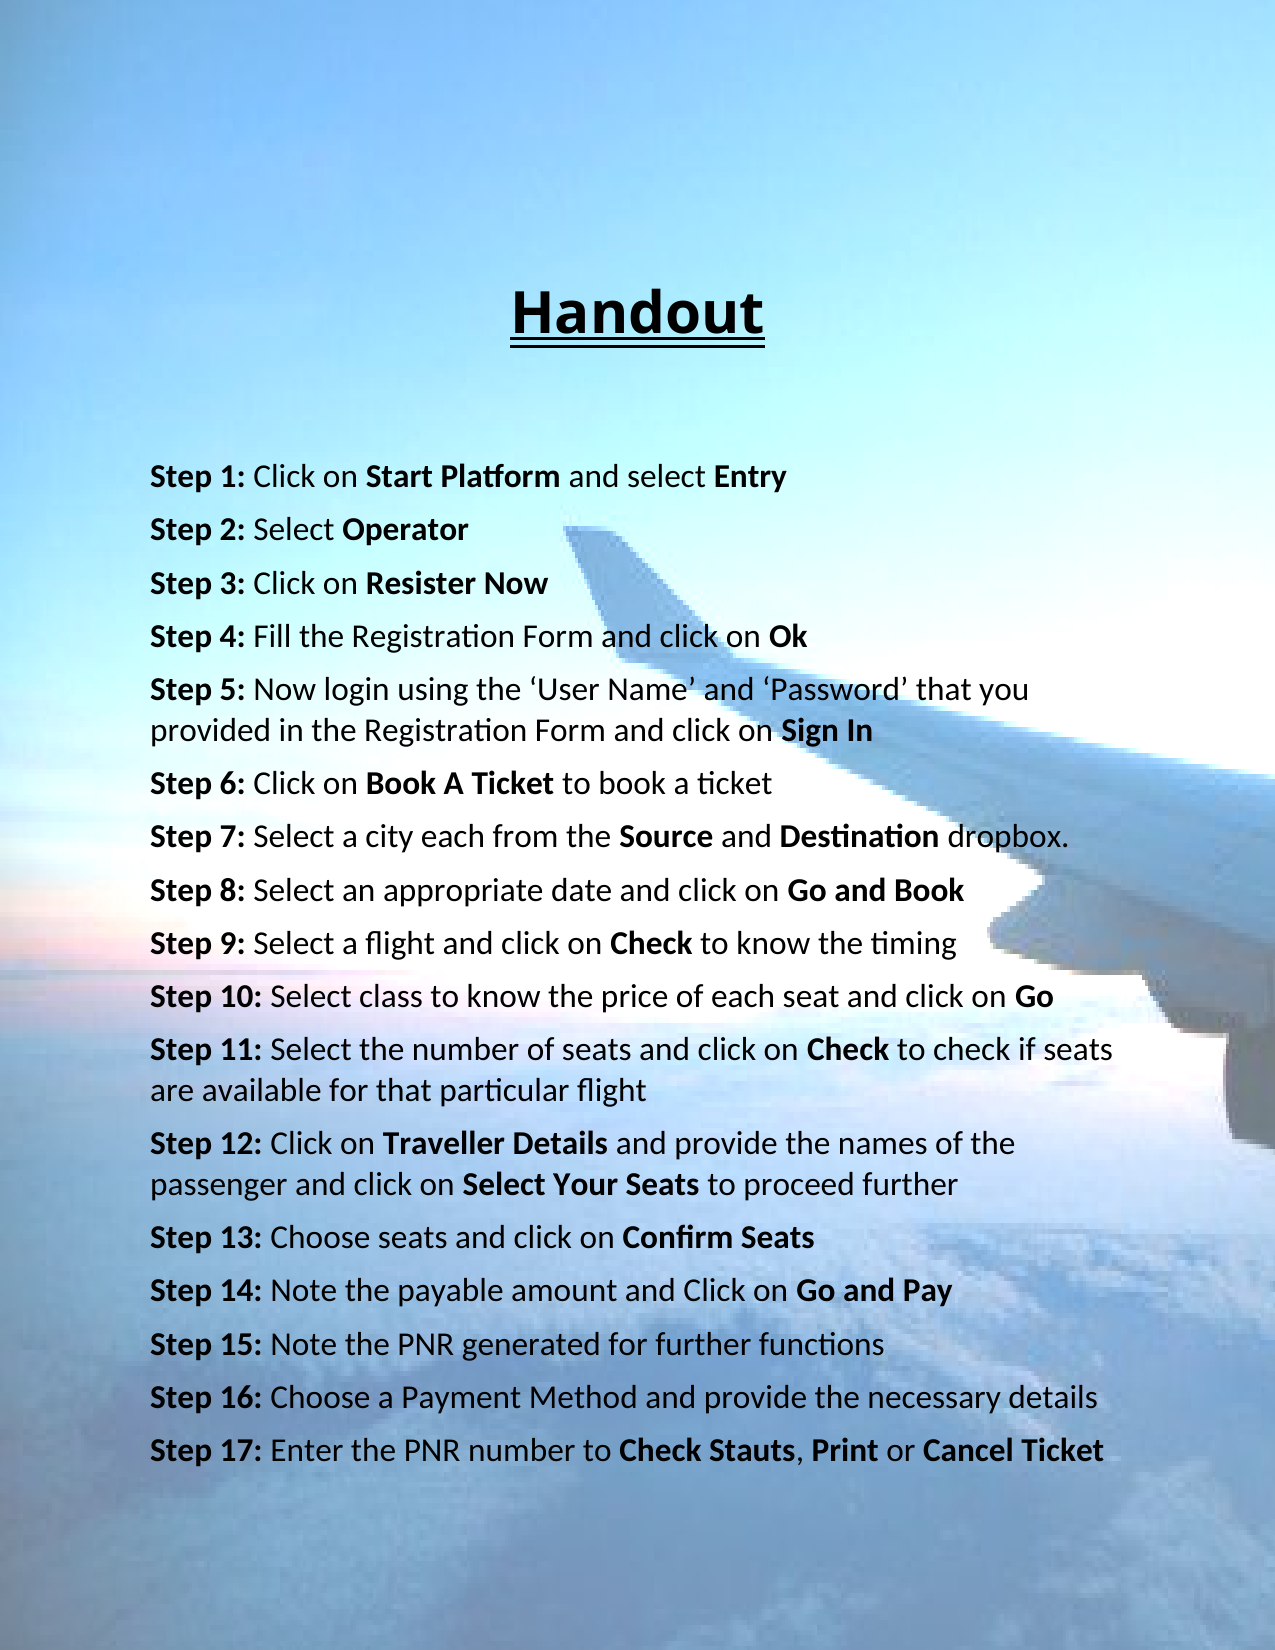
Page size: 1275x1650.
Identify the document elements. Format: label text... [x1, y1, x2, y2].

text Step 12: Click on Traveller Details and provide the names of the passenger and click on Select Your Seats to proceed further [150, 1122, 1125, 1204]
text Step 4: Fill the Registration Form and click on Ok [150, 615, 1125, 656]
text Step 11: Select the number of seats and click on Check to check if seats are available for that particular flight [150, 1028, 1125, 1110]
text Step 7: Select a city each from the Source and Destination dropbox. [150, 815, 1125, 856]
text Handout [150, 271, 1125, 351]
text Dim CONNSTRING As String [0, 0, 1275, 1650]
text Step 9: Select a flight and click on Check to know the timing [150, 922, 1125, 962]
text Step 13: Choose seats and click on Confirm Seats [150, 1216, 1125, 1257]
text Step 8: Select an appropriate date and click on Go and Book [150, 868, 1125, 909]
text Step 5: Now login using the ‘User Name’ and ‘Password’ that you provided in the Registration Form and click on Sign In [150, 668, 1125, 749]
text Step 6: Click on Book A Ticket to book a ticket [150, 762, 1125, 803]
text Step 14: Note the payable amount and Click on Go and Pay [150, 1269, 1125, 1310]
text Step 15: Note the PNR generated for further functions [150, 1323, 1125, 1363]
text Step 3: Click on Resister Now [150, 562, 1125, 602]
text Step 16: Choose a Payment Method and provide the necessary details [150, 1376, 1125, 1417]
text Step 17: Enter the PNR number to Check Stauts, Print or Cancel Ticket [150, 1429, 1125, 1470]
text Step 2: Select Operator [150, 508, 1125, 549]
text Step 1: Click on Start Platform and select Entry [150, 455, 1125, 496]
text Step 10: Select class to know the price of each seat and click on Go [150, 975, 1125, 1016]
